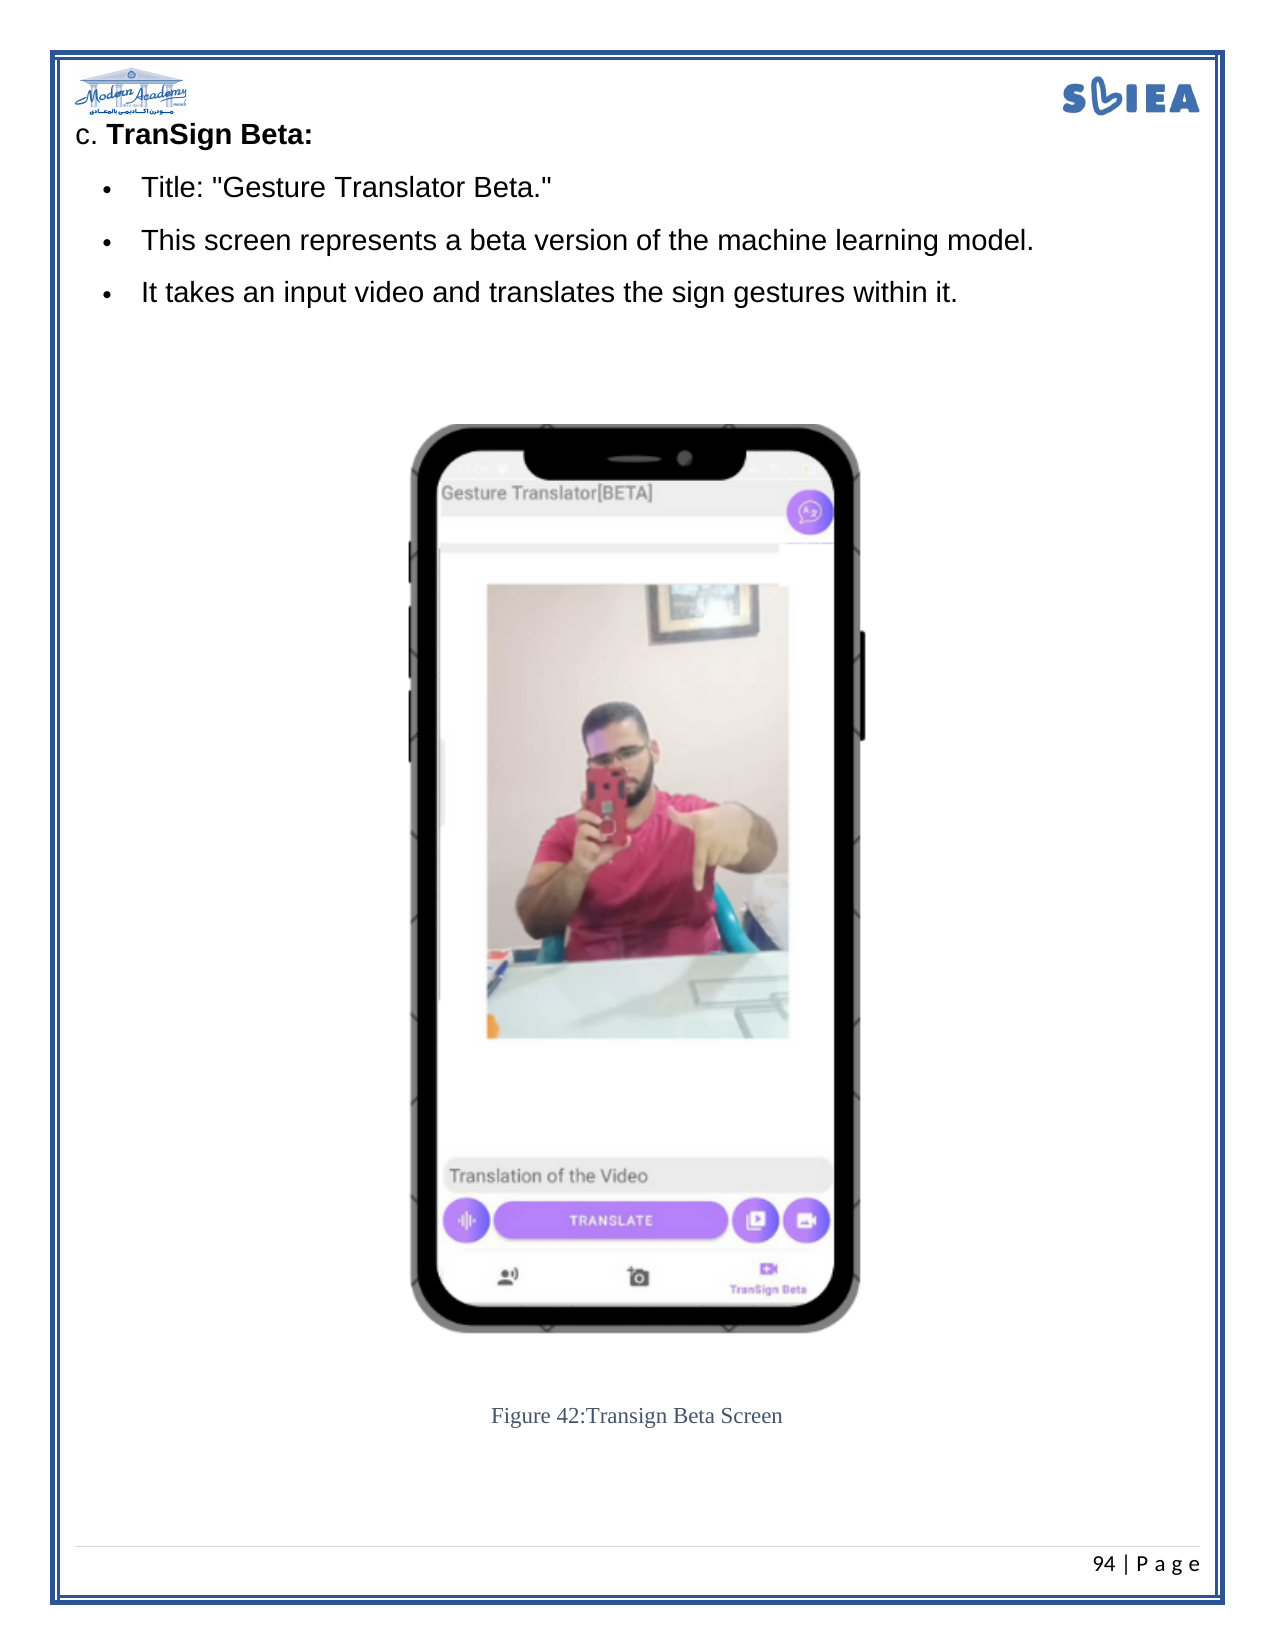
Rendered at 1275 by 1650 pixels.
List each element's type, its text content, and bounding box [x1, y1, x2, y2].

list This screen represents a beta version of the machine learning model. [103, 223, 1200, 256]
picture [75, 68, 187, 115]
picture [1062, 75, 1200, 117]
picture [408, 424, 867, 1335]
list Title: "Gesture Translator Beta." [103, 170, 1200, 203]
list It takes an input video and translates the sign gestures within it. [103, 275, 1200, 309]
text c. TranSign Beta: [75, 117, 1200, 151]
